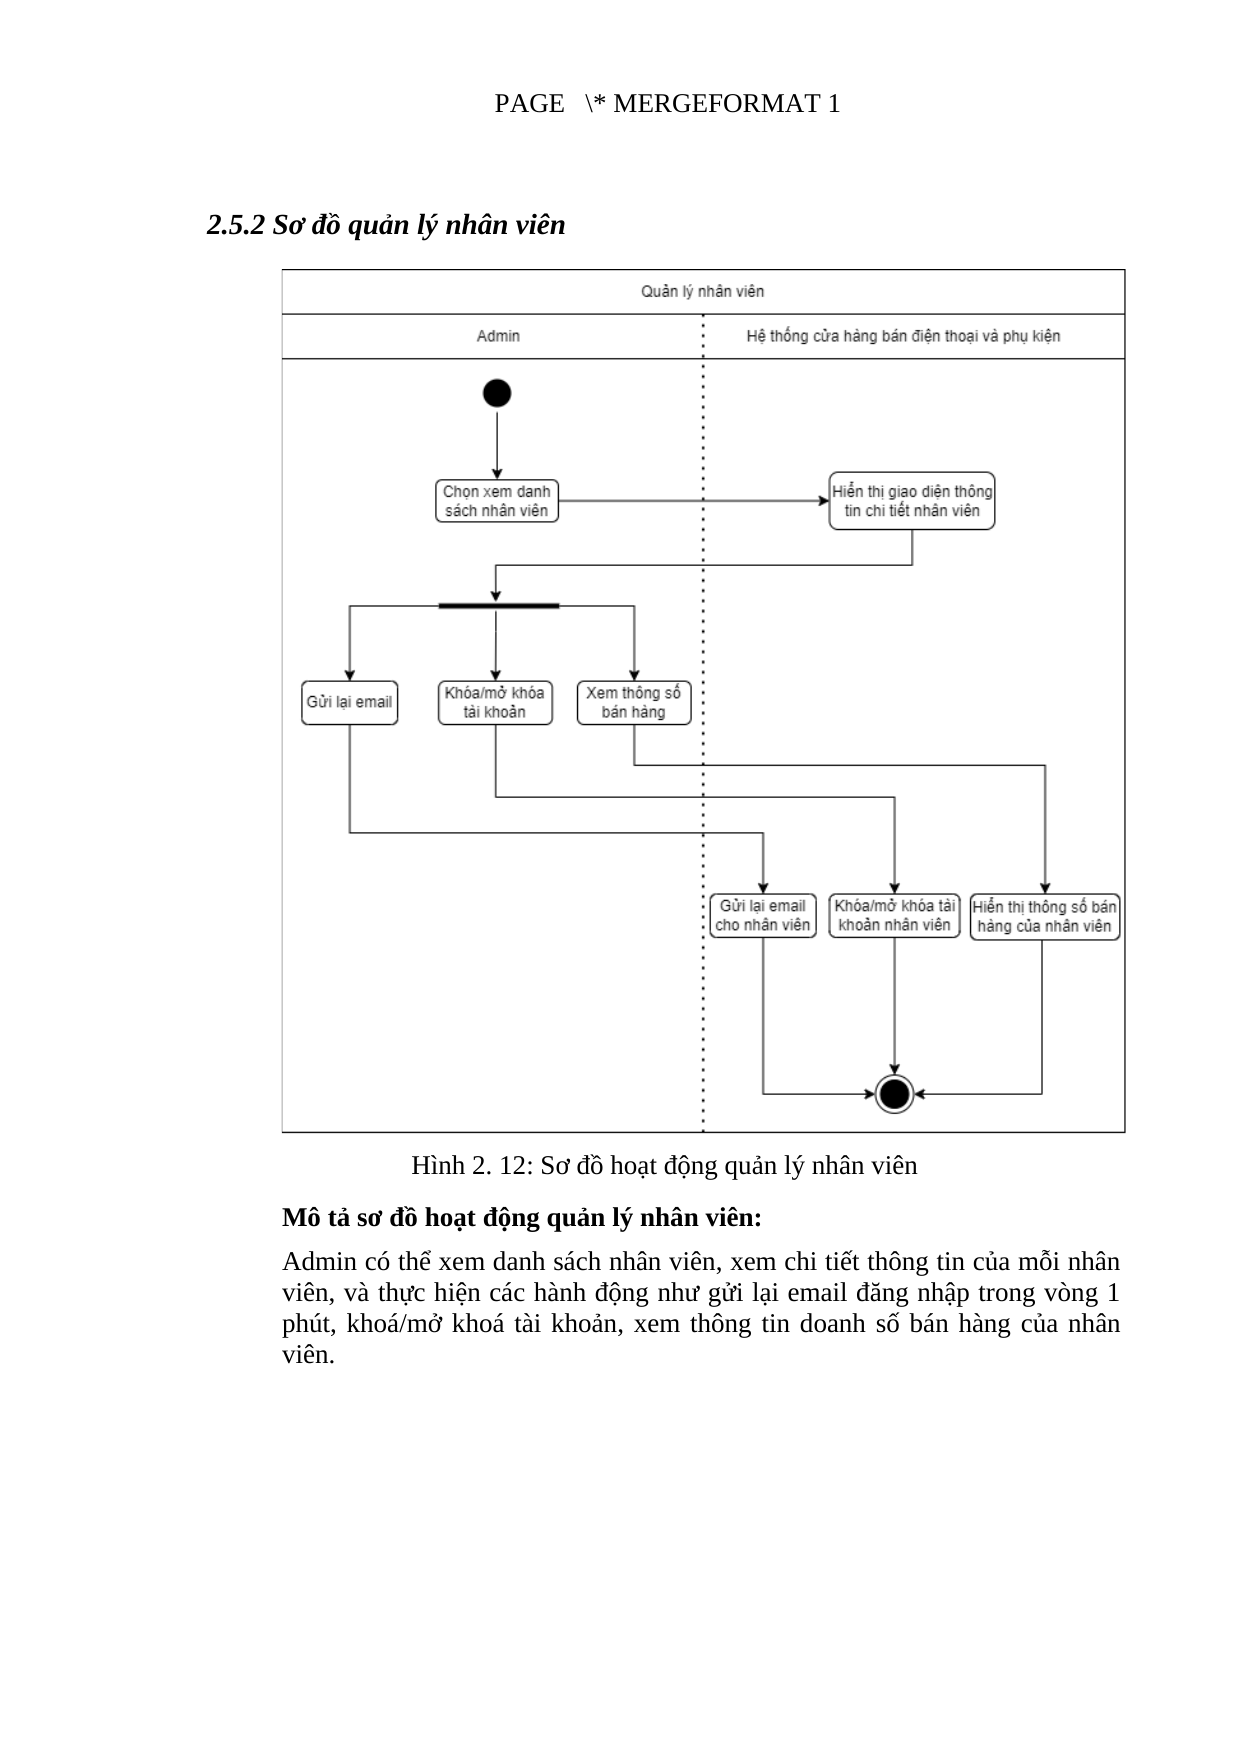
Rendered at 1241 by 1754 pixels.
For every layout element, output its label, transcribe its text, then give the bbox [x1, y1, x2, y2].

text Admin có thể xem danh sách nhân viên, xem chi tiết thông tin của mỗi nhân viên, và thực hiện các hành động như gửi lại email đăng nhập trong vòng 1 phút, khoá/mở khoá tài khoản, xem thông tin doanh số bán hàng của nhân viên. [282, 1245, 1122, 1370]
text 2.5.2 Sơ đồ quản lý nhân viên [207, 207, 1122, 240]
text Hình 2. 12: Sơ đồ hoạt động quản lý nhân viên [207, 1149, 1122, 1181]
picture [281, 269, 1127, 1137]
text Mô tả sơ đồ hoạt động quản lý nhân viên: [207, 1201, 1122, 1233]
